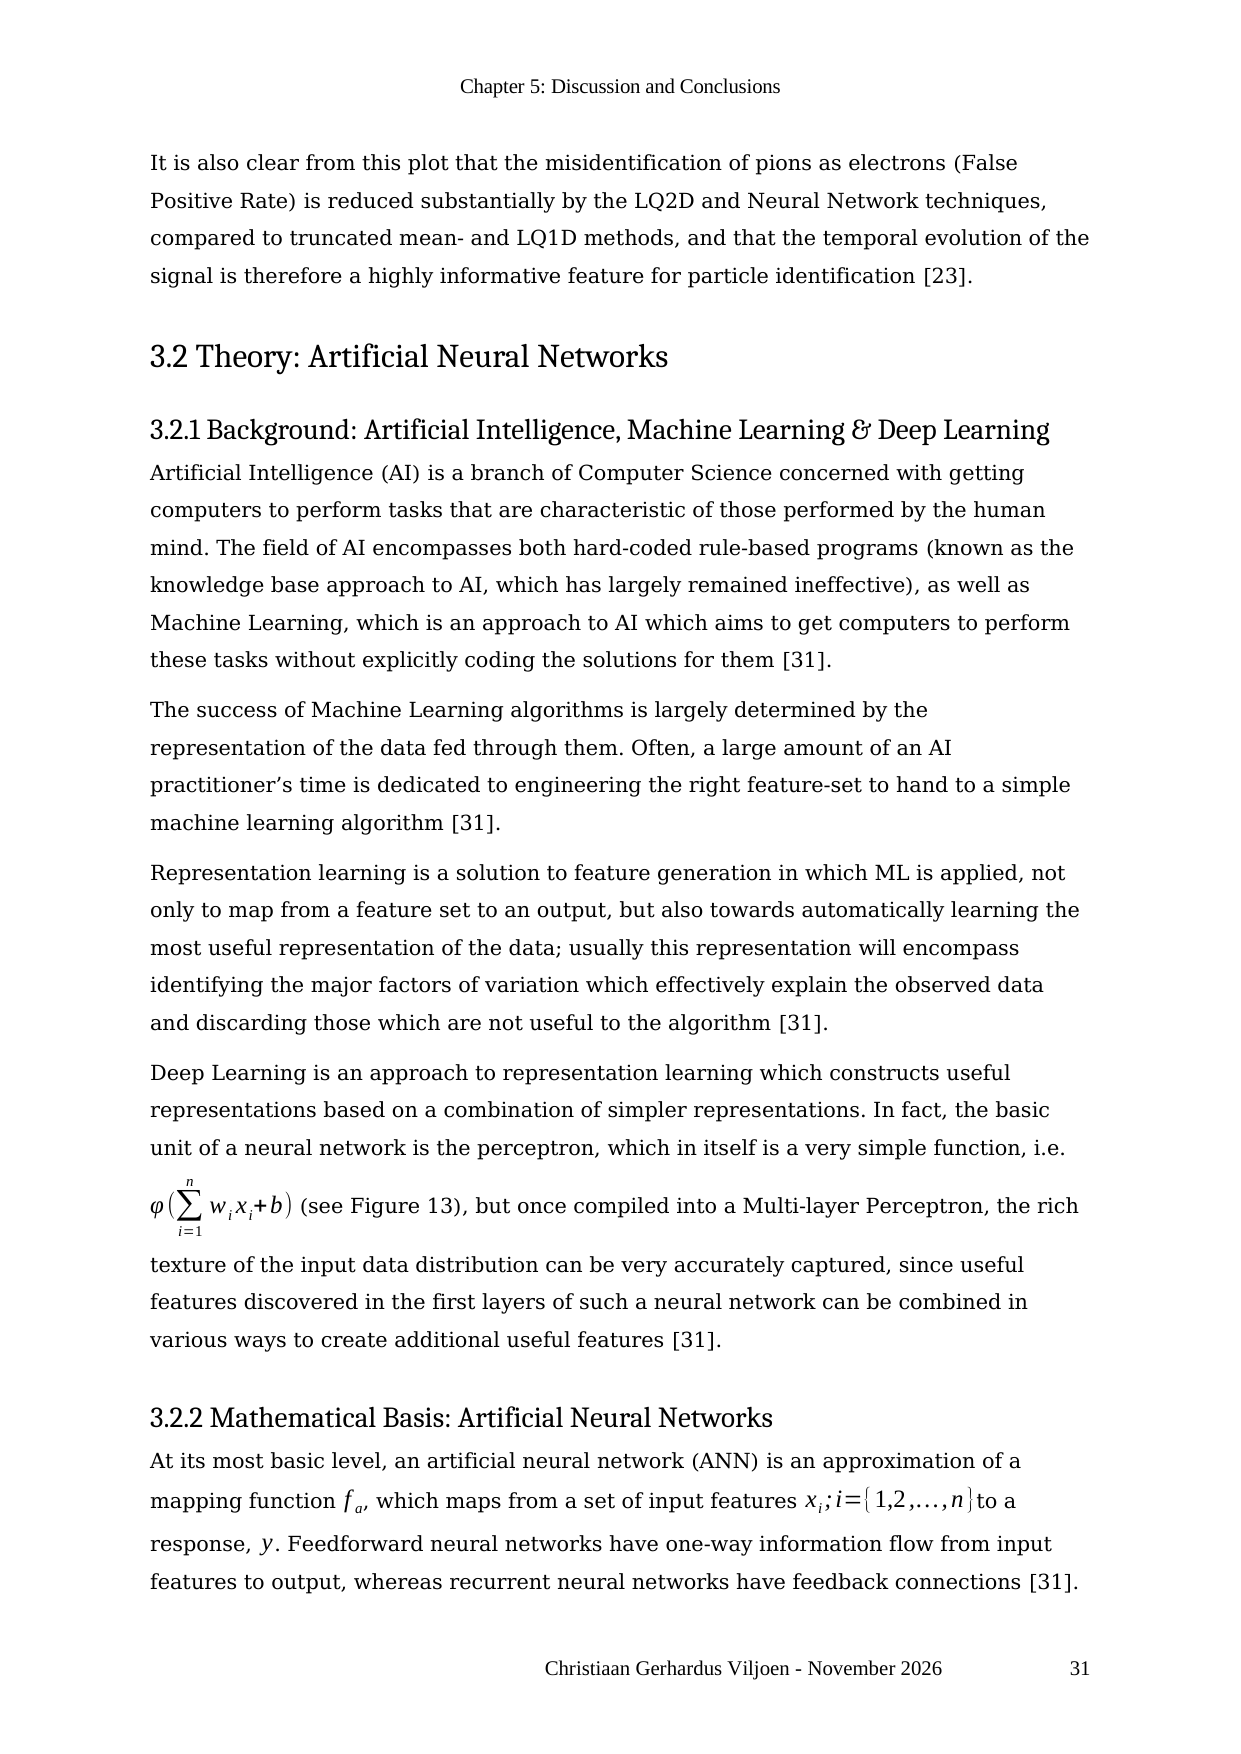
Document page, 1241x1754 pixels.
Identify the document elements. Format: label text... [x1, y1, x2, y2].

text Representation learning is a solution to feature generation in which ML is applied, not only to map from a feature set to an output, but also towards automatically learning the most useful representation of the data; usually this representation will encompass identifying the major factors of variation which effectively explain the observed data and discarding those which are not useful to the algorithm . [150, 859, 1090, 1034]
subtitle Background: Artificial Intelligence, Machine Learning & Deep Learning [150, 413, 1090, 447]
subtitle Theory: Artificial Neural Networks [150, 337, 1090, 376]
subtitle Mathematical Basis: Artificial Neural Networks [150, 1402, 1090, 1435]
text Deep Learning is an approach to representation learning which constructs useful representations based on a combination of simpler representations. In fact, the basic unit of a neural network is the perceptron, which in itself is a very simple function, i.e. (see Figure 13), but once compiled into a Multi-layer Perceptron, the rich texture of the input data distribution can be very accurately captured, since useful features discovered in the first layers of such a neural network can be combined in various ways to create additional useful features . [150, 1059, 1090, 1352]
text Artificial Intelligence (AI) is a branch of Computer Science concerned with getting computers to perform tasks that are characteristic of those performed by the human mind. The field of AI encompasses both hard-coded rule-based programs (known as the knowledge base approach to AI, which has largely remained ineffective), as well as Machine Learning, which is an approach to AI which aims to get computers to perform these tasks without explicitly coding the solutions for them . [150, 459, 1090, 672]
text It is also clear from this plot that the misidentification of pions as electrons (False Positive Rate) is reduced substantially by the LQ2D and Neural Network techniques, compared to truncated mean- and LQ1D methods, and that the temporal evolution of the signal is therefore a highly informative feature for particle identification . [150, 150, 1090, 287]
text The success of Machine Learning algorithms is largely determined by the representation of the data fed through them. Often, a large amount of an AI practitioner’s time is dedicated to engineering the right feature-set to hand to a simple machine learning algorithm . [150, 697, 1090, 834]
text At its most basic level, an artificial neural network (ANN) is an approximation of a mapping function , which maps from a set of input features to a response, . Feedforward neural networks have one-way information flow from input features to output, whereas recurrent neural networks have feedback connections. [150, 1448, 1090, 1594]
